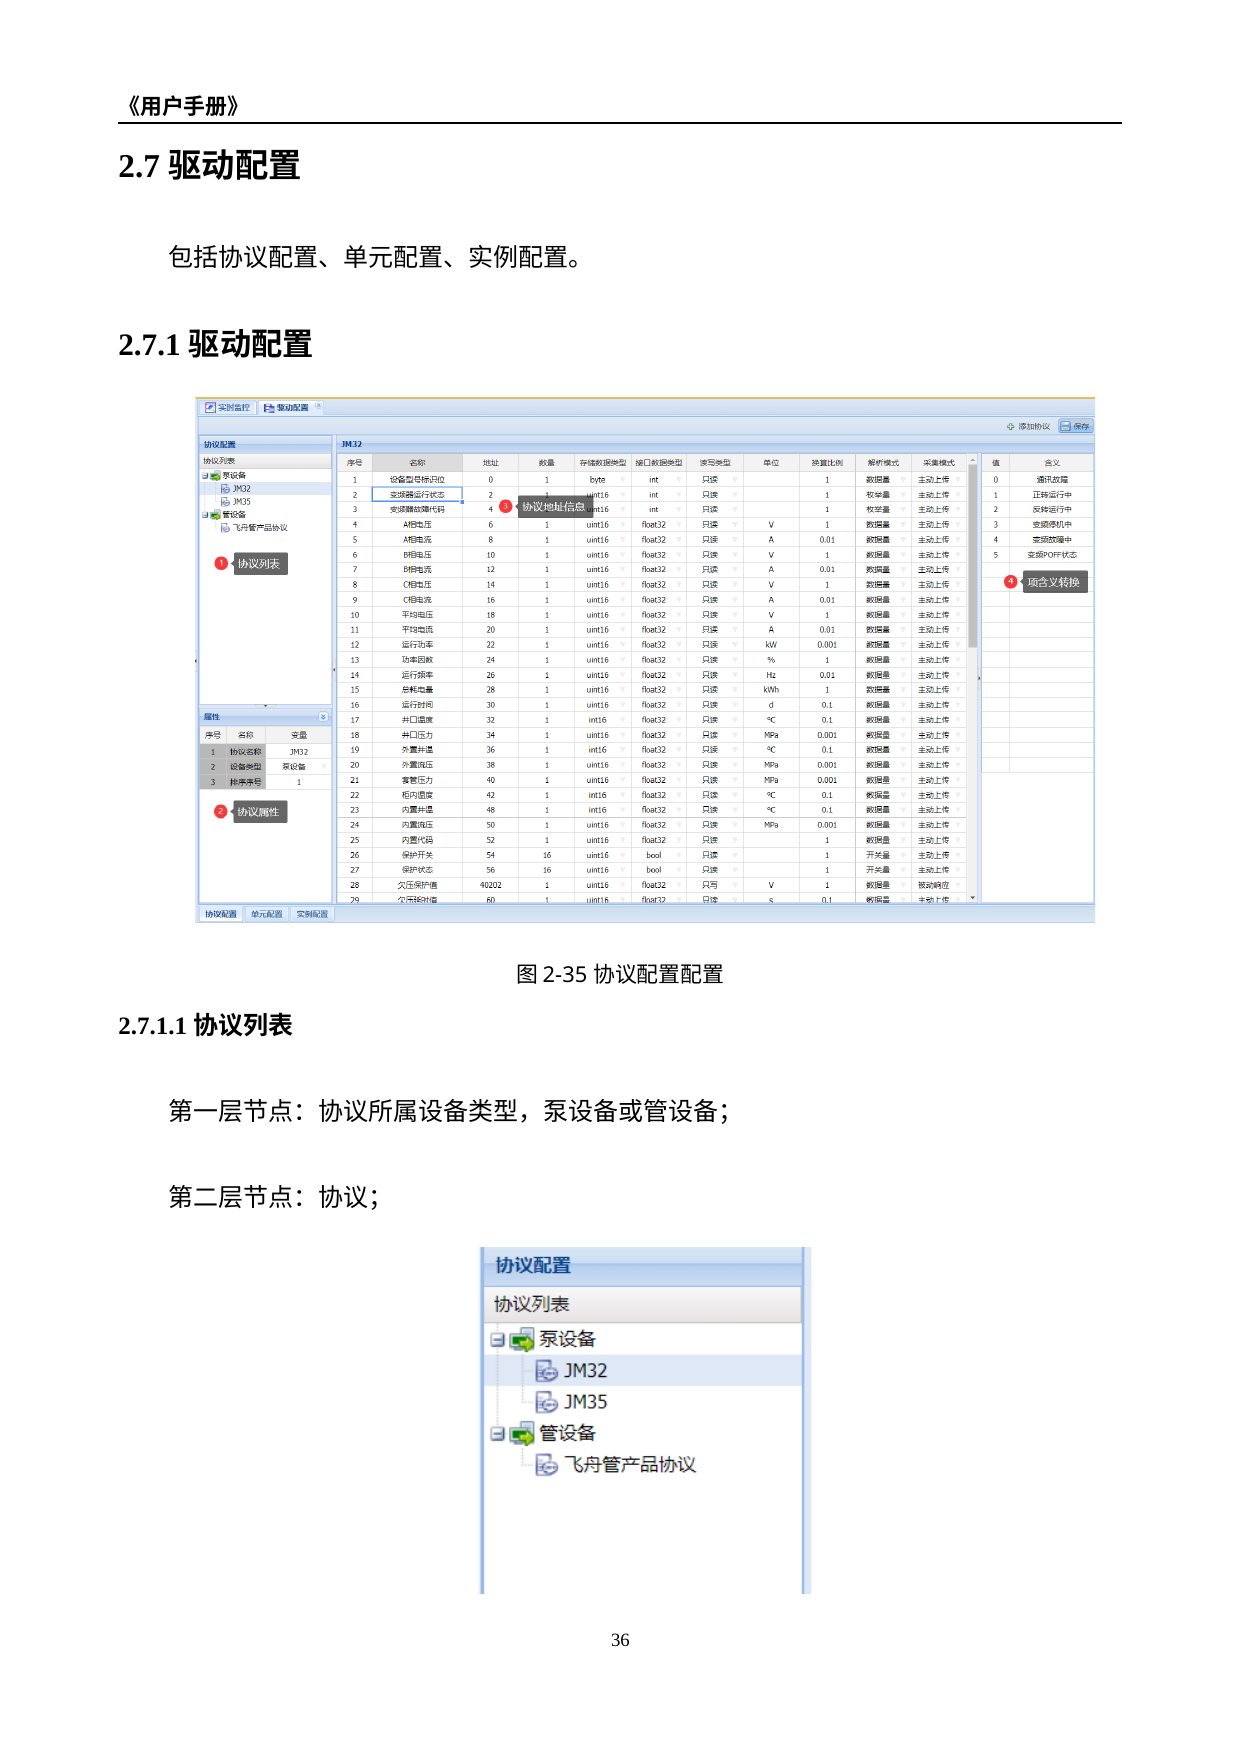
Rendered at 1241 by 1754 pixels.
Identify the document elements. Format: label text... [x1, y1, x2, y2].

text 图2-35 协议配置配置 [118, 956, 1122, 989]
text 第一层节点：协议所属设备类型，泵设备或管设备； [118, 1076, 1122, 1143]
subtitle 2.7.1.1 协议列表 [118, 989, 1122, 1057]
picture [195, 397, 1096, 923]
subtitle 2.7 驱动配置 [118, 129, 1122, 197]
subtitle 2.7.1 驱动配置 [118, 307, 1122, 375]
text 第二层节点：协议； [118, 1162, 1122, 1229]
text 包括协议配置、单元配置、实例配置。 [118, 221, 1122, 289]
picture [478, 1247, 812, 1594]
